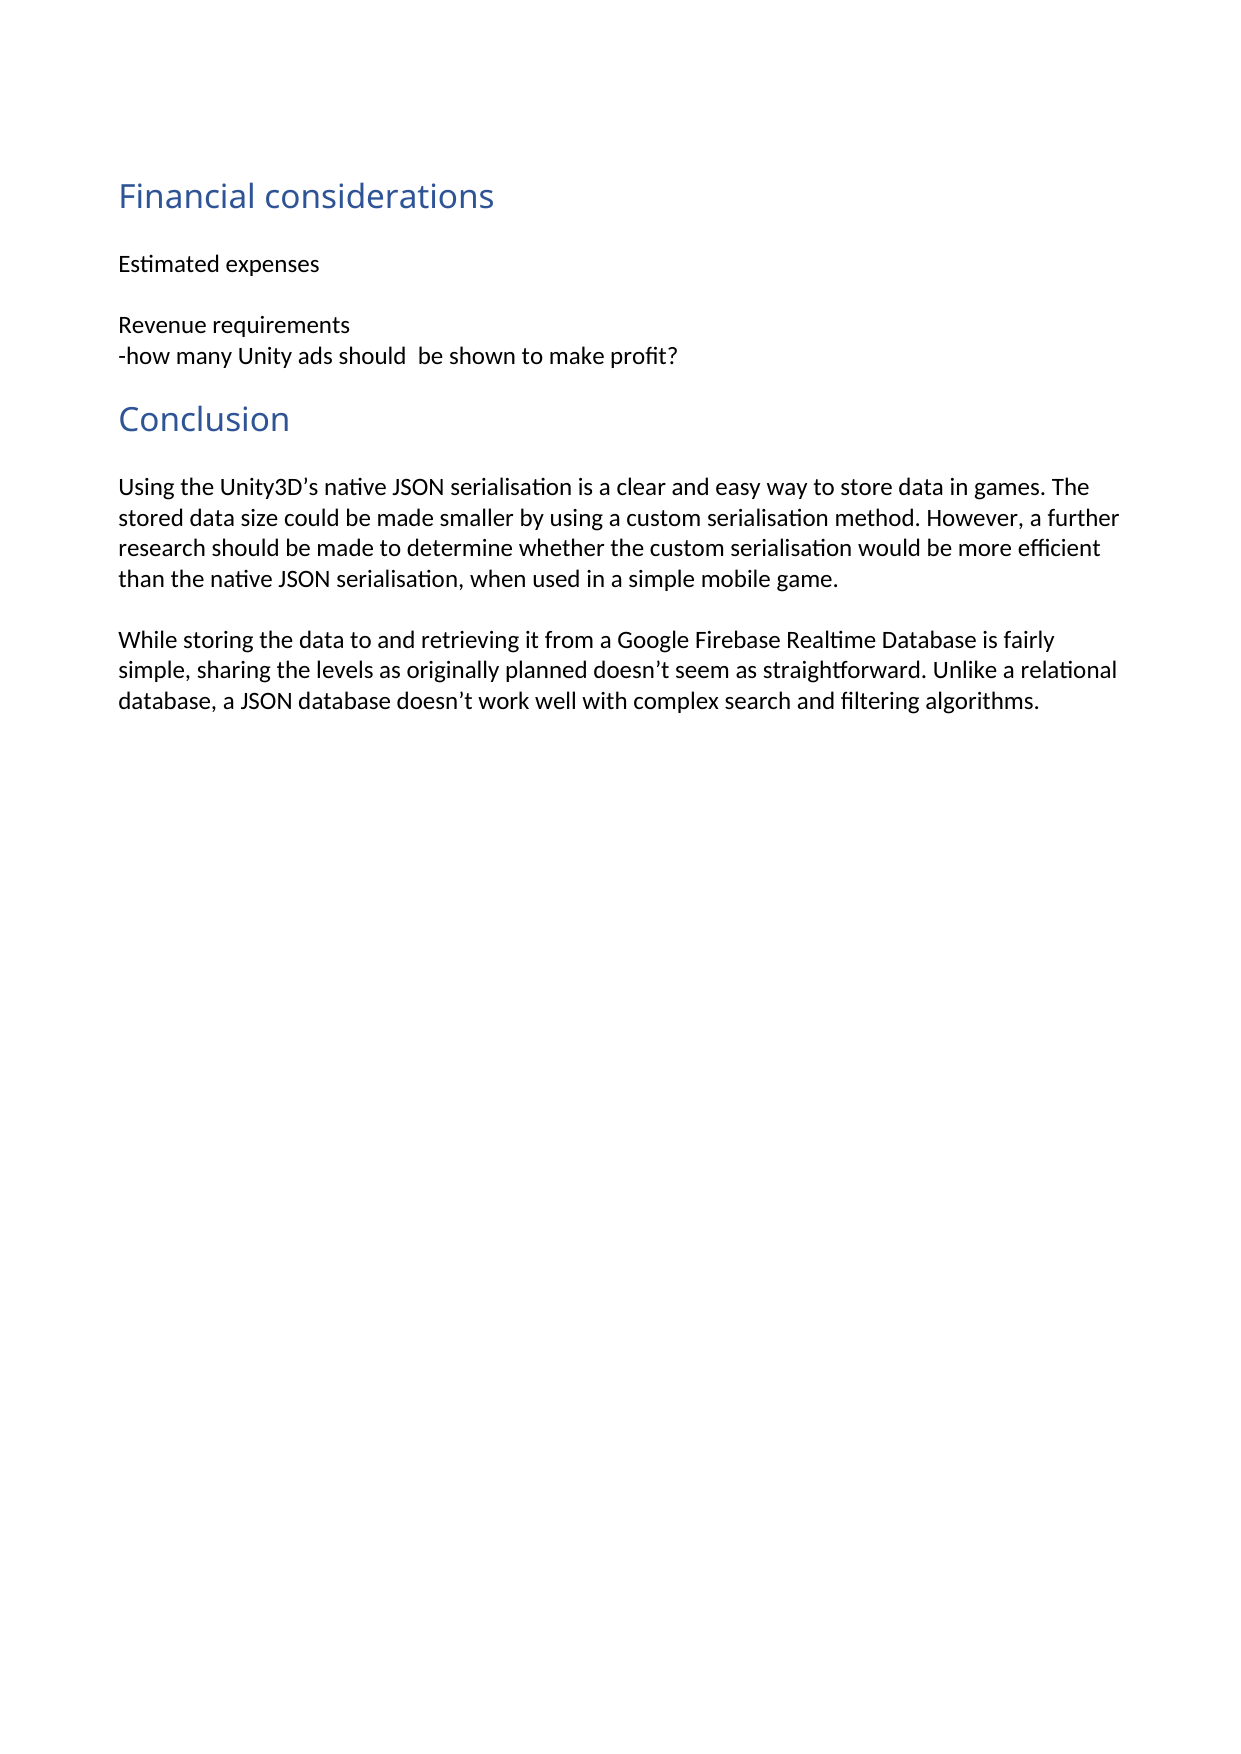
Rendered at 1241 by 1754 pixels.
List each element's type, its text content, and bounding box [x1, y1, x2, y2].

text -how many Unity ads should be shown to make profit? [118, 340, 1122, 371]
text Estimated expenses [118, 248, 1122, 279]
text While storing the data to and retrieving it from a Google Firebase Realtime Database is fairly simple, sharing the levels as originally planned doesn’t seem as straightforward. Unlike a relational database, a JSON database doesn’t work well with complex search and filtering algorithms. [118, 624, 1122, 716]
text Using the Unity3D’s native JSON serialisation is a clear and easy way to store data in games. The stored data size could be made smaller by using a custom serialisation method. However, a further research should be made to determine whether the custom serialisation would be more efficient than the native JSON serialisation, when used in a simple mobile game. [118, 472, 1122, 594]
subtitle Financial considerations [118, 173, 1122, 218]
subtitle Conclusion [118, 396, 1122, 441]
text Revenue requirements [118, 309, 1122, 340]
